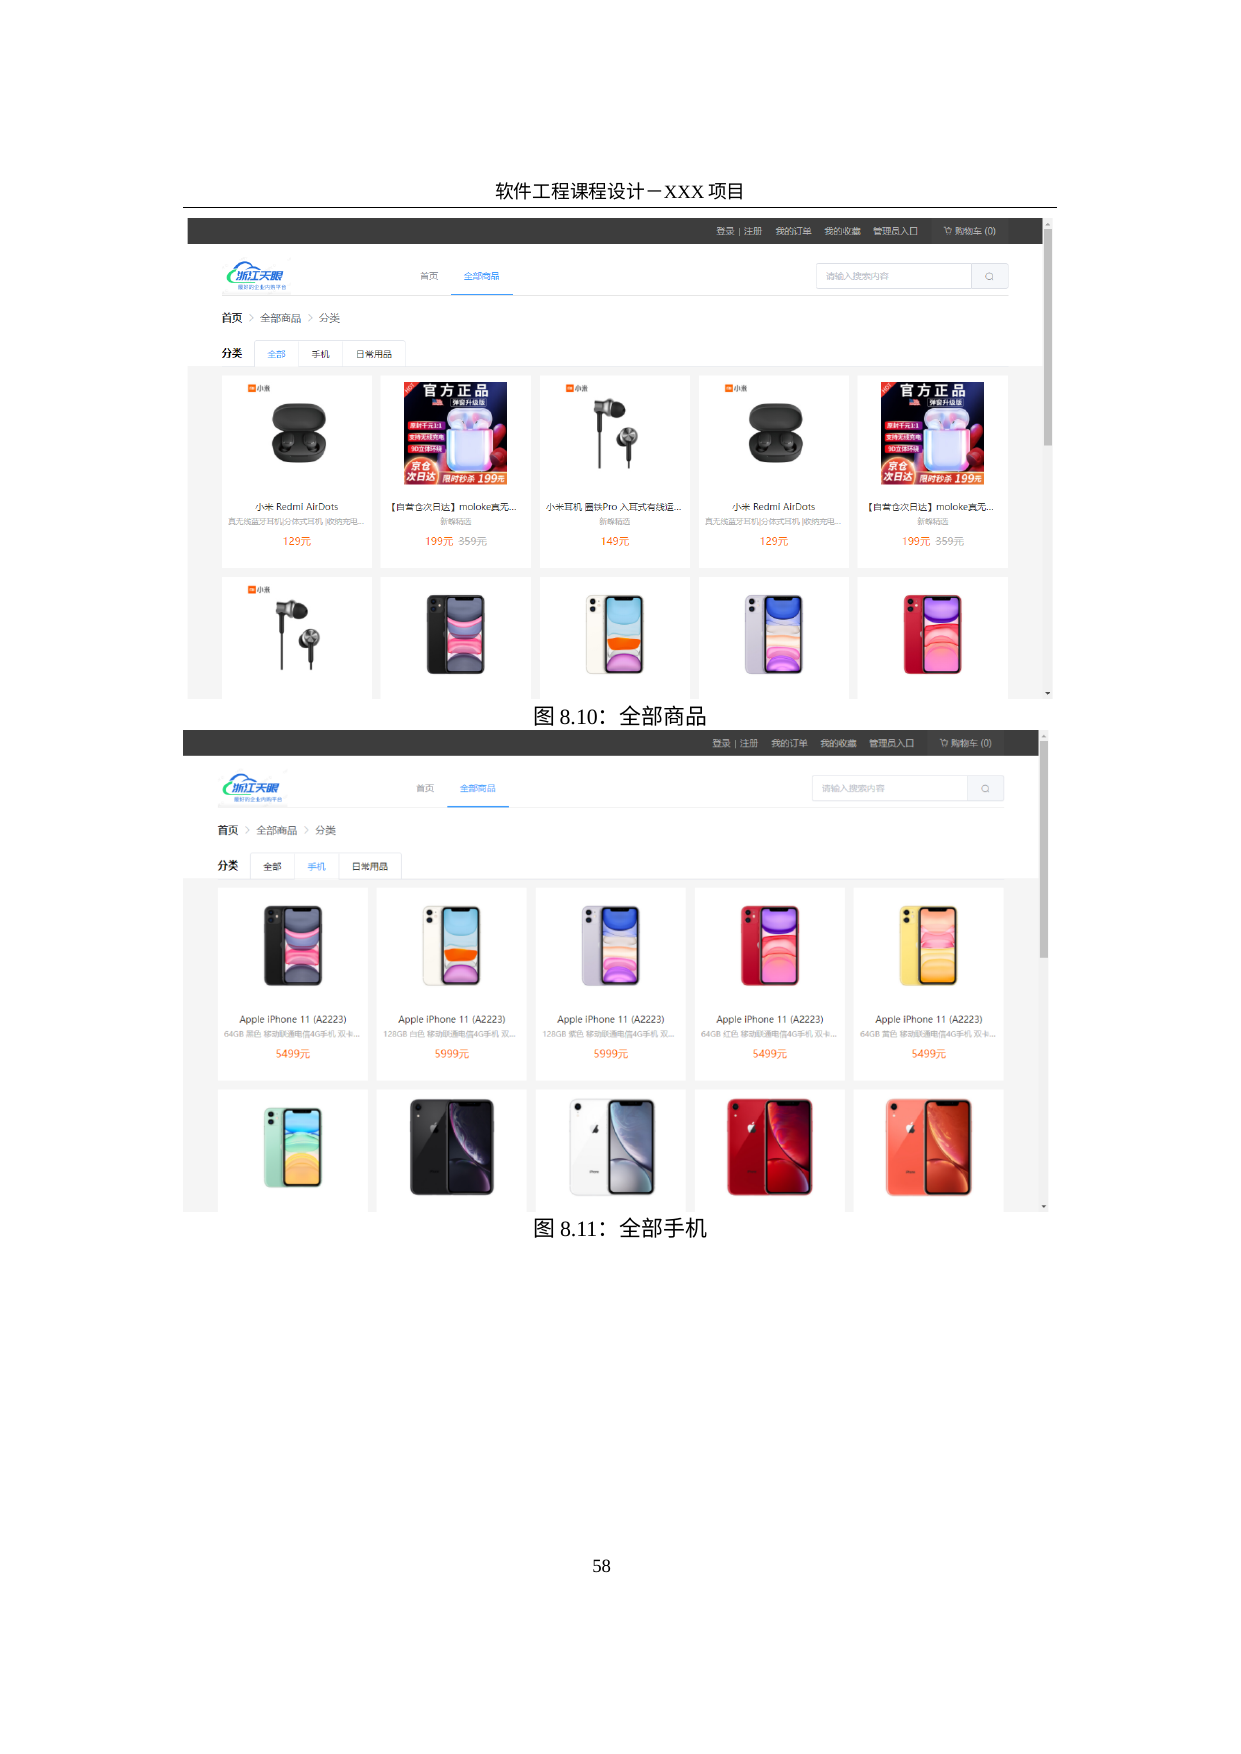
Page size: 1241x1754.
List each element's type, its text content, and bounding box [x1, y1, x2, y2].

picture [187, 218, 1053, 699]
text 图8.10：全部商品 [183, 699, 1057, 731]
picture [183, 730, 1049, 1212]
text 图8.11：全部手机 [183, 1211, 1057, 1243]
